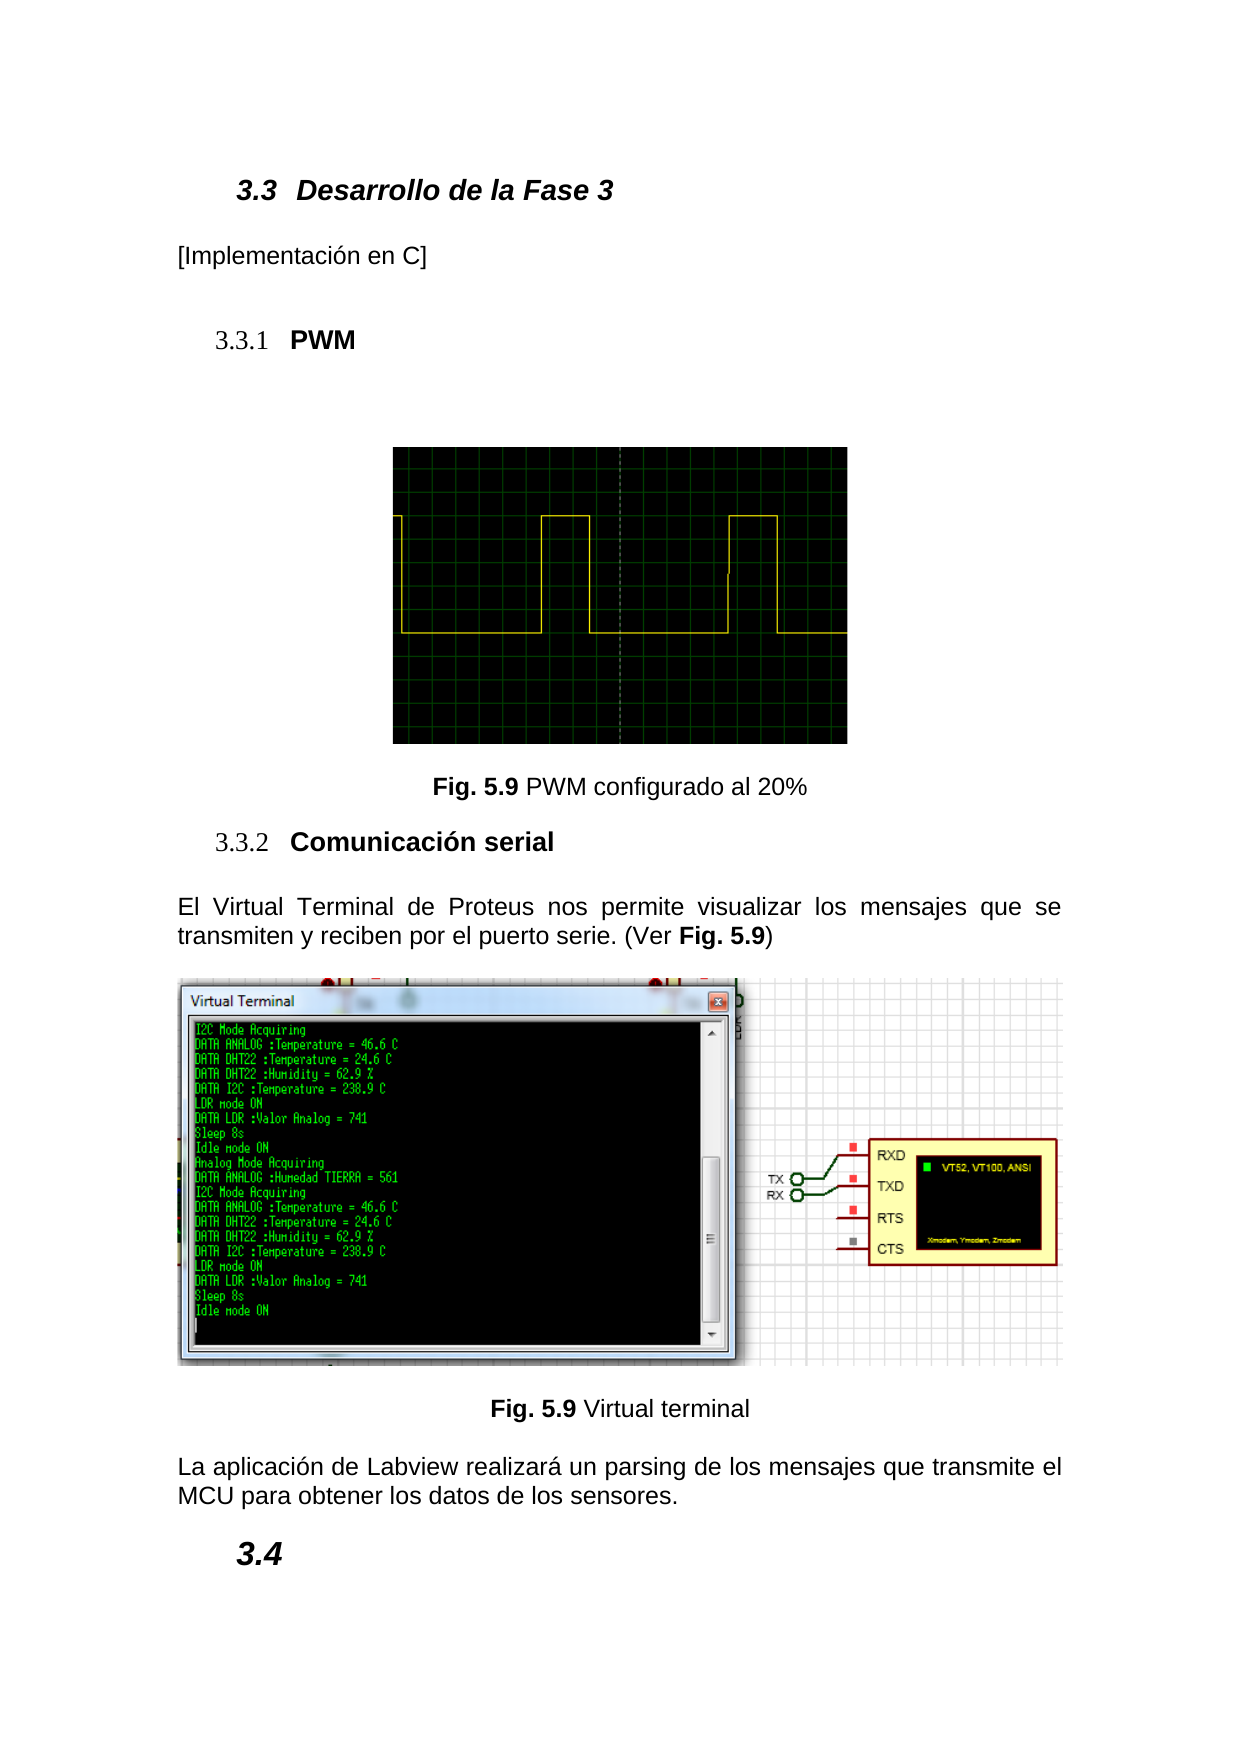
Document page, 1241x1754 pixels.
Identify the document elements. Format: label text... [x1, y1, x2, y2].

subtitle Desarrollo de la Fase 3 [236, 173, 1063, 206]
picture [392, 447, 848, 744]
text Fig. 5.9 PWM configurado al 20% [177, 772, 1063, 801]
subtitle PWM [215, 324, 1063, 355]
text Fig. 5.9 Virtual terminal [177, 1394, 1063, 1423]
picture [177, 978, 1063, 1366]
subtitle Comunicación serial [215, 826, 1063, 857]
text El Virtual Terminal de Proteus nos permite visualizar los mensajes que se transmiten y reciben por el puerto serie. (Ver Fig. 5.9) [177, 892, 1063, 949]
text [Implementación en C] [177, 241, 1063, 270]
text La aplicación de Labview realizará un parsing de los mensajes que transmite el MCU para obtener los datos de los sensores. [177, 1452, 1063, 1509]
